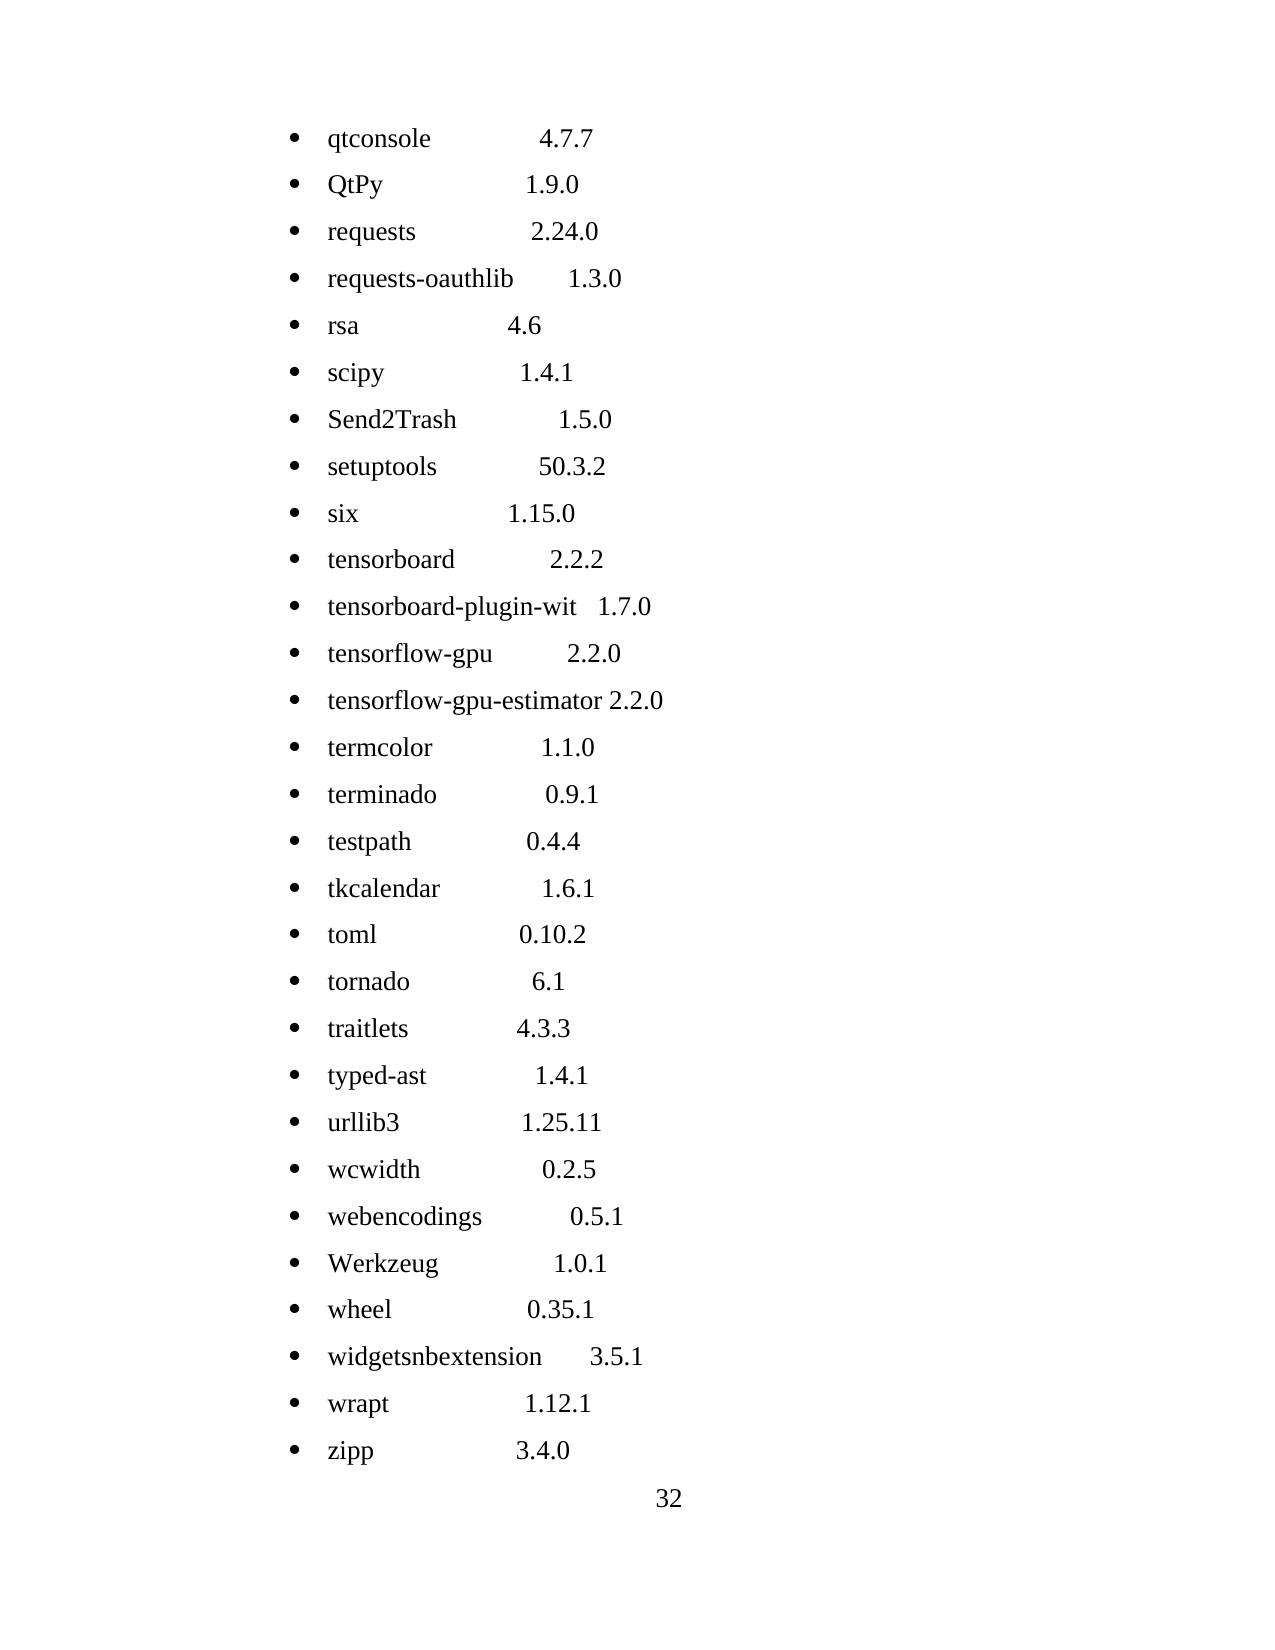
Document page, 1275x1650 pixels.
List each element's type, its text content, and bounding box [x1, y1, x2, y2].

list terminado 0.9.1 [290, 778, 1157, 809]
list tensorboard-plugin-wit 1.7.0 [290, 590, 1157, 622]
list zipp 3.4.0 [290, 1434, 1157, 1465]
list termcolor 1.1.0 [290, 731, 1157, 762]
list rsa 4.6 [290, 309, 1157, 340]
list qtconsole 4.7.7 [290, 122, 1157, 153]
list tensorflow-gpu-estimator 2.2.0 [290, 684, 1157, 715]
list typed-ast 1.4.1 [290, 1059, 1157, 1090]
list requests-oauthlib 1.3.0 [290, 262, 1157, 293]
list toml 0.10.2 [290, 918, 1157, 950]
list Werkzeug 1.0.1 [290, 1247, 1157, 1278]
list urllib3 1.25.11 [290, 1106, 1157, 1137]
list traitlets 4.3.3 [290, 1012, 1157, 1043]
list scipy 1.4.1 [290, 356, 1157, 387]
list tkcalendar 1.6.1 [290, 872, 1157, 903]
list widgetsnbextension 3.5.1 [290, 1340, 1157, 1372]
list setuptools 50.3.2 [290, 450, 1157, 481]
list wcwidth 0.2.5 [290, 1153, 1157, 1184]
list tensorboard 2.2.2 [290, 543, 1157, 575]
list tornado 6.1 [290, 965, 1157, 997]
list six 1.15.0 [290, 497, 1157, 528]
list wrapt 1.12.1 [290, 1387, 1157, 1418]
list Send2Trash 1.5.0 [290, 403, 1157, 434]
list requests 2.24.0 [290, 215, 1157, 247]
list QtPy 1.9.0 [290, 168, 1157, 200]
list wheel 0.35.1 [290, 1293, 1157, 1325]
list tensorflow-gpu 2.2.0 [290, 637, 1157, 668]
list testpath 0.4.4 [290, 825, 1157, 856]
list webencodings 0.5.1 [290, 1200, 1157, 1231]
